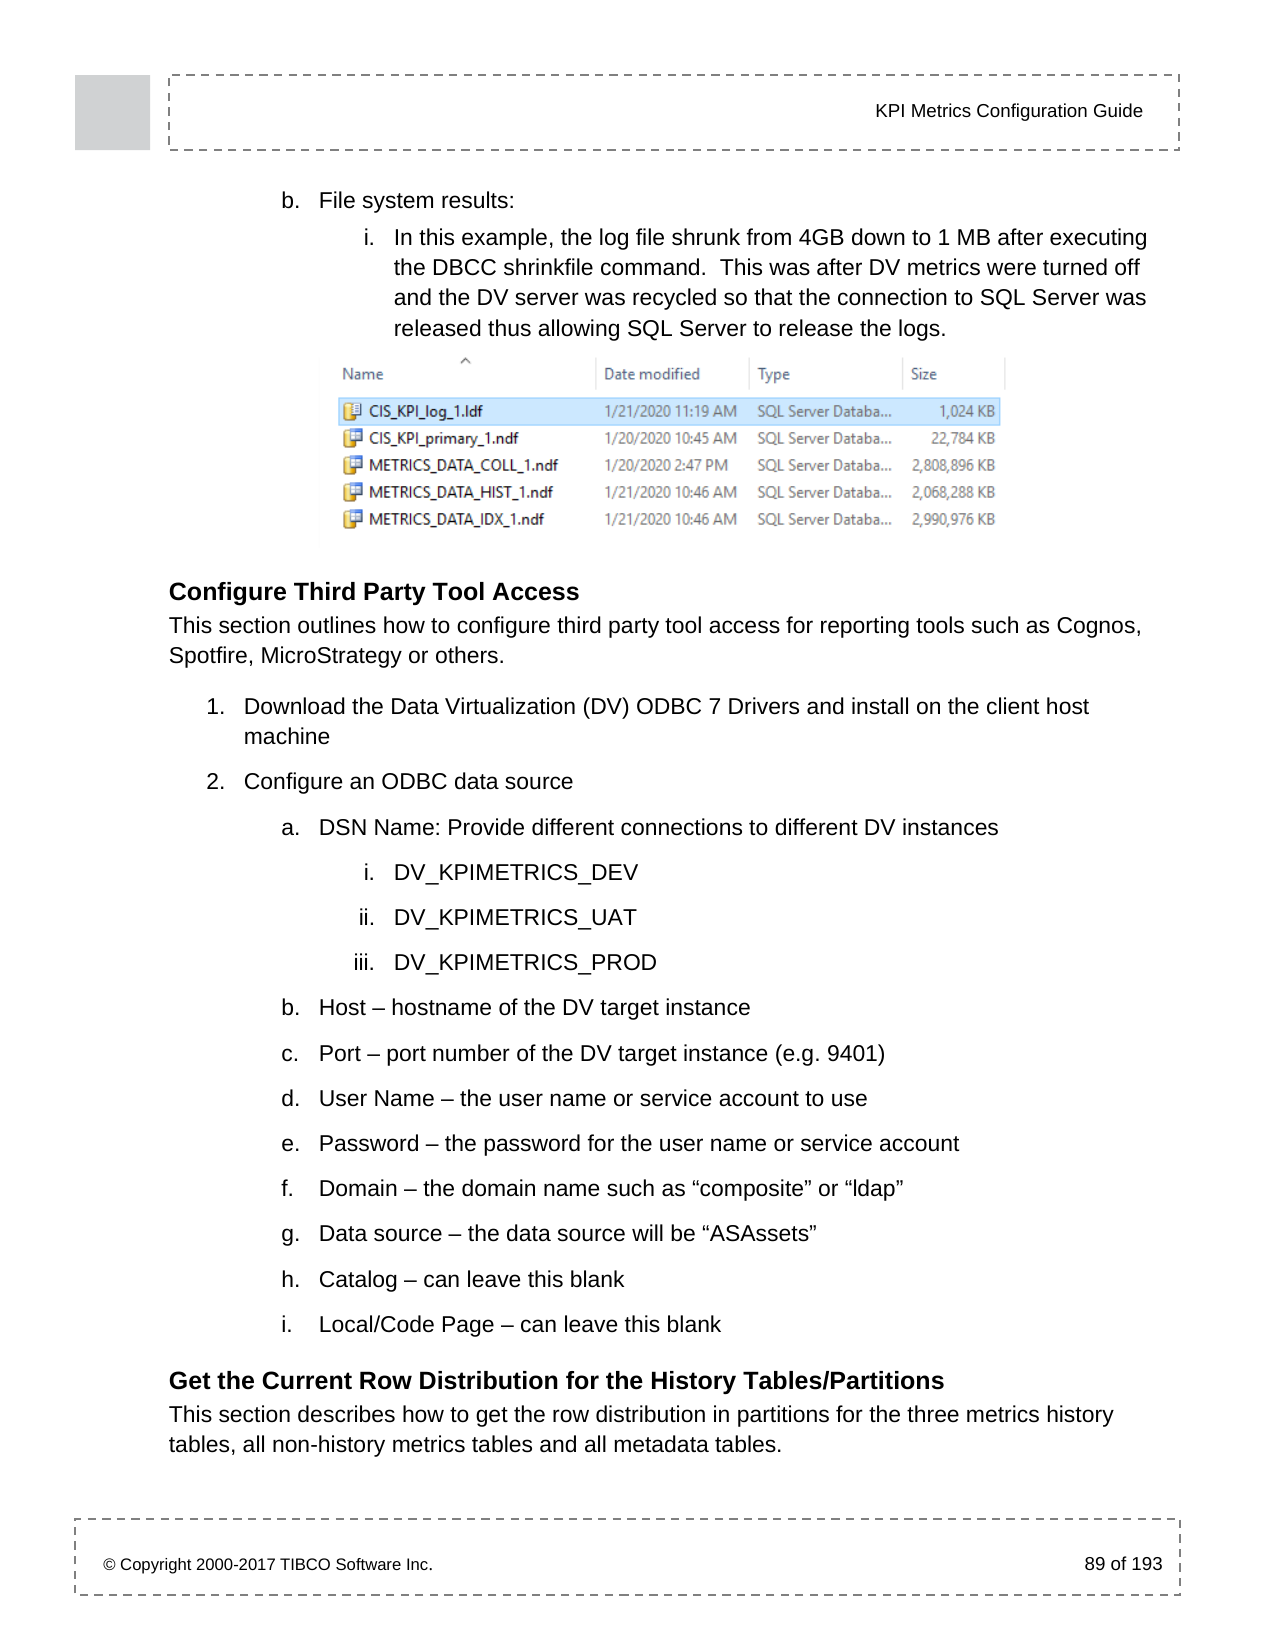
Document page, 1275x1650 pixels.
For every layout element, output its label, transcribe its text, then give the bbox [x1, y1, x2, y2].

text This section describes how to get the row distribution in partitions for the three metrics history tables, all non-history metrics tables and all metadata tables. [169, 1401, 1161, 1457]
text This section outlines how to configure third party tool access for reporting tools such as Cognos, Spotfire, MicroStrategy or others. [169, 612, 1161, 668]
list Host – hostname of the DV target instance [281, 994, 1161, 1021]
list Data source – the data source will be “ASAssets” [281, 1220, 1161, 1247]
list DV_KPIMETRICS_UAT [375, 904, 1161, 930]
list In this example, the log file shrunk from 4GB down to 1 MB after executing the DBCC shrinkfile command. This was after DV metrics were turned off and the DV server was recycled so that the connection to SQL Server was released thus allowing SQL Server to release the logs. [375, 224, 1161, 341]
list DV_KPIMETRICS_PROD [375, 949, 1161, 975]
picture [318, 351, 1012, 548]
list Catalog – can leave this blank [281, 1266, 1161, 1292]
list DSN Name: Provide different connections to different DV instances [281, 813, 1161, 840]
list User Name – the user name or service account to use [281, 1085, 1161, 1111]
list Local/Code Page – can leave this blank [281, 1311, 1161, 1337]
subtitle Configure Third Party Tool Access [169, 577, 1162, 605]
list DV_KPIMETRICS_DEV [375, 859, 1161, 885]
list Configure an ODBC data source [206, 768, 1161, 794]
list Download the Data Virtualization (DV) ODBC 7 Drivers and install on the client host machine [206, 693, 1161, 749]
list Port – port number of the DV target instance (e.g. 9401) [281, 1039, 1161, 1066]
subtitle Get the Current Row Distribution for the History Tables/Partitions [169, 1366, 1162, 1395]
list File system results: [281, 187, 1161, 214]
list Domain – the domain name such as “composite” or “ldap” [281, 1175, 1161, 1201]
list Password – the password for the user name or service account [281, 1130, 1161, 1156]
